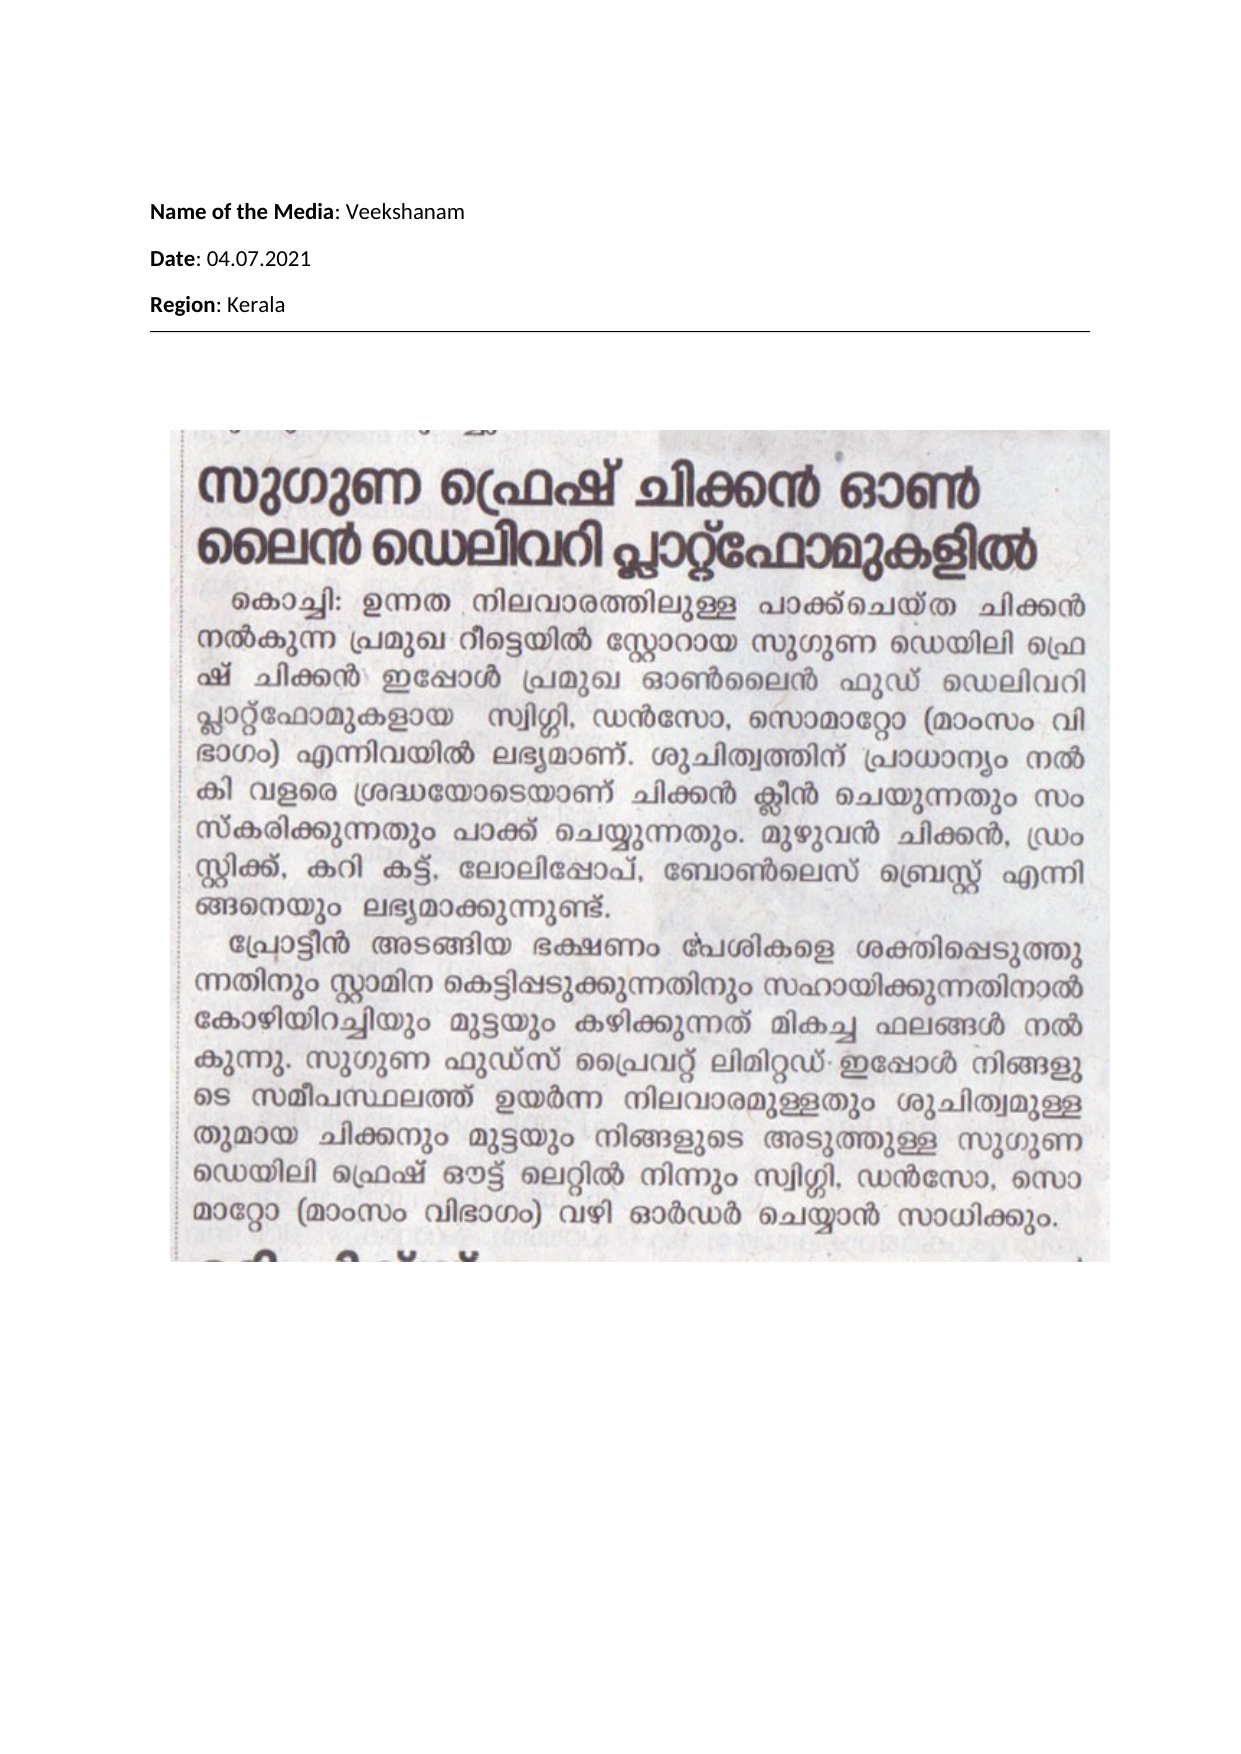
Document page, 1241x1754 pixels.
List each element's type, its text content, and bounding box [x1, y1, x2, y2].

picture [169, 430, 1110, 1262]
text Region: Kerala [150, 291, 1090, 319]
text Name of the Media: Veekshanam [150, 197, 1090, 225]
text Date: 04.07.2021 [150, 244, 1090, 272]
